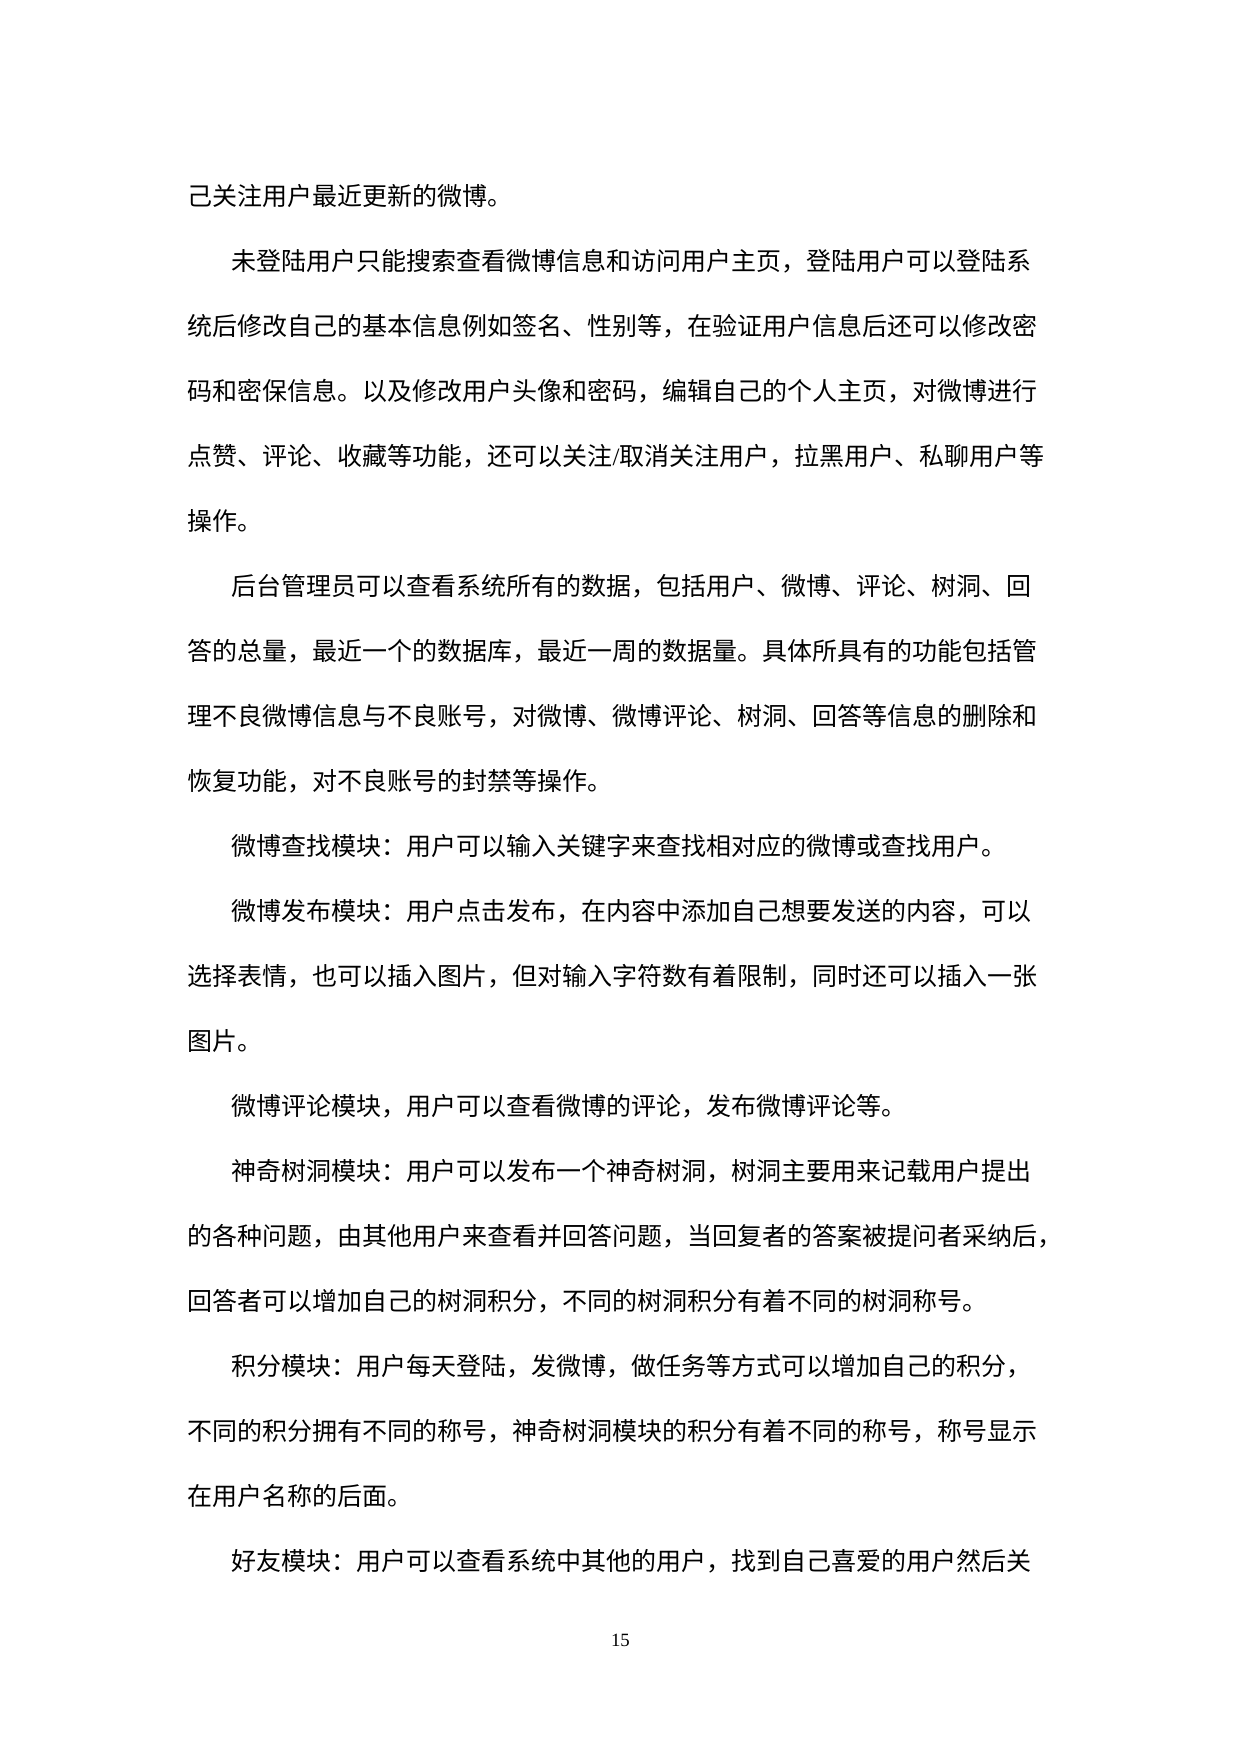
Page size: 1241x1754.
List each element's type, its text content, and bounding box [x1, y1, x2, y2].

text 微博发布模块：用户点击发布，在内容中添加自己想要发送的内容，可以选择表情，也可以插入图片，但对输入字符数有着限制，同时还可以插入一张图片。 [187, 877, 1053, 1072]
text 神奇树洞模块：用户可以发布一个神奇树洞，树洞主要用来记载用户提出的各种问题，由其他用户来查看并回答问题，当回复者的答案被提问者采纳后，回答者可以增加自己的树洞积分，不同的树洞积分有着不同的树洞称号。 [187, 1137, 1053, 1332]
text 微博评论模块，用户可以查看微博的评论，发布微博评论等。 [187, 1072, 1053, 1137]
text 积分模块：用户每天登陆，发微博，做任务等方式可以增加自己的积分，不同的积分拥有不同的称号，神奇树洞模块的积分有着不同的称号，称号显示在用户名称的后面。 [187, 1332, 1053, 1527]
text 微博查找模块：用户可以输入关键字来查找相对应的微博或查找用户。 [187, 812, 1053, 877]
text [187, 1527, 1053, 1592]
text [187, 162, 1053, 227]
text 未登陆用户只能搜索查看微博信息和访问用户主页，登陆用户可以登陆系统后修改自己的基本信息例如签名、性别等，在验证用户信息后还可以修改密码和密保信息。以及修改用户头像和密码，编辑自己的个人主页，对微博进行点赞、评论、收藏等功能，还可以关注/取消关注用户，拉黑用户、私聊用户等操作。 [187, 227, 1053, 552]
text 后台管理员可以查看系统所有的数据，包括用户、微博、评论、树洞、回答的总量，最近一个的数据库，最近一周的数据量。具体所具有的功能包括管理不良微博信息与不良账号，对微博、微博评论、树洞、回答等信息的删除和恢复功能，对不良账号的封禁等操作。 [187, 552, 1053, 812]
